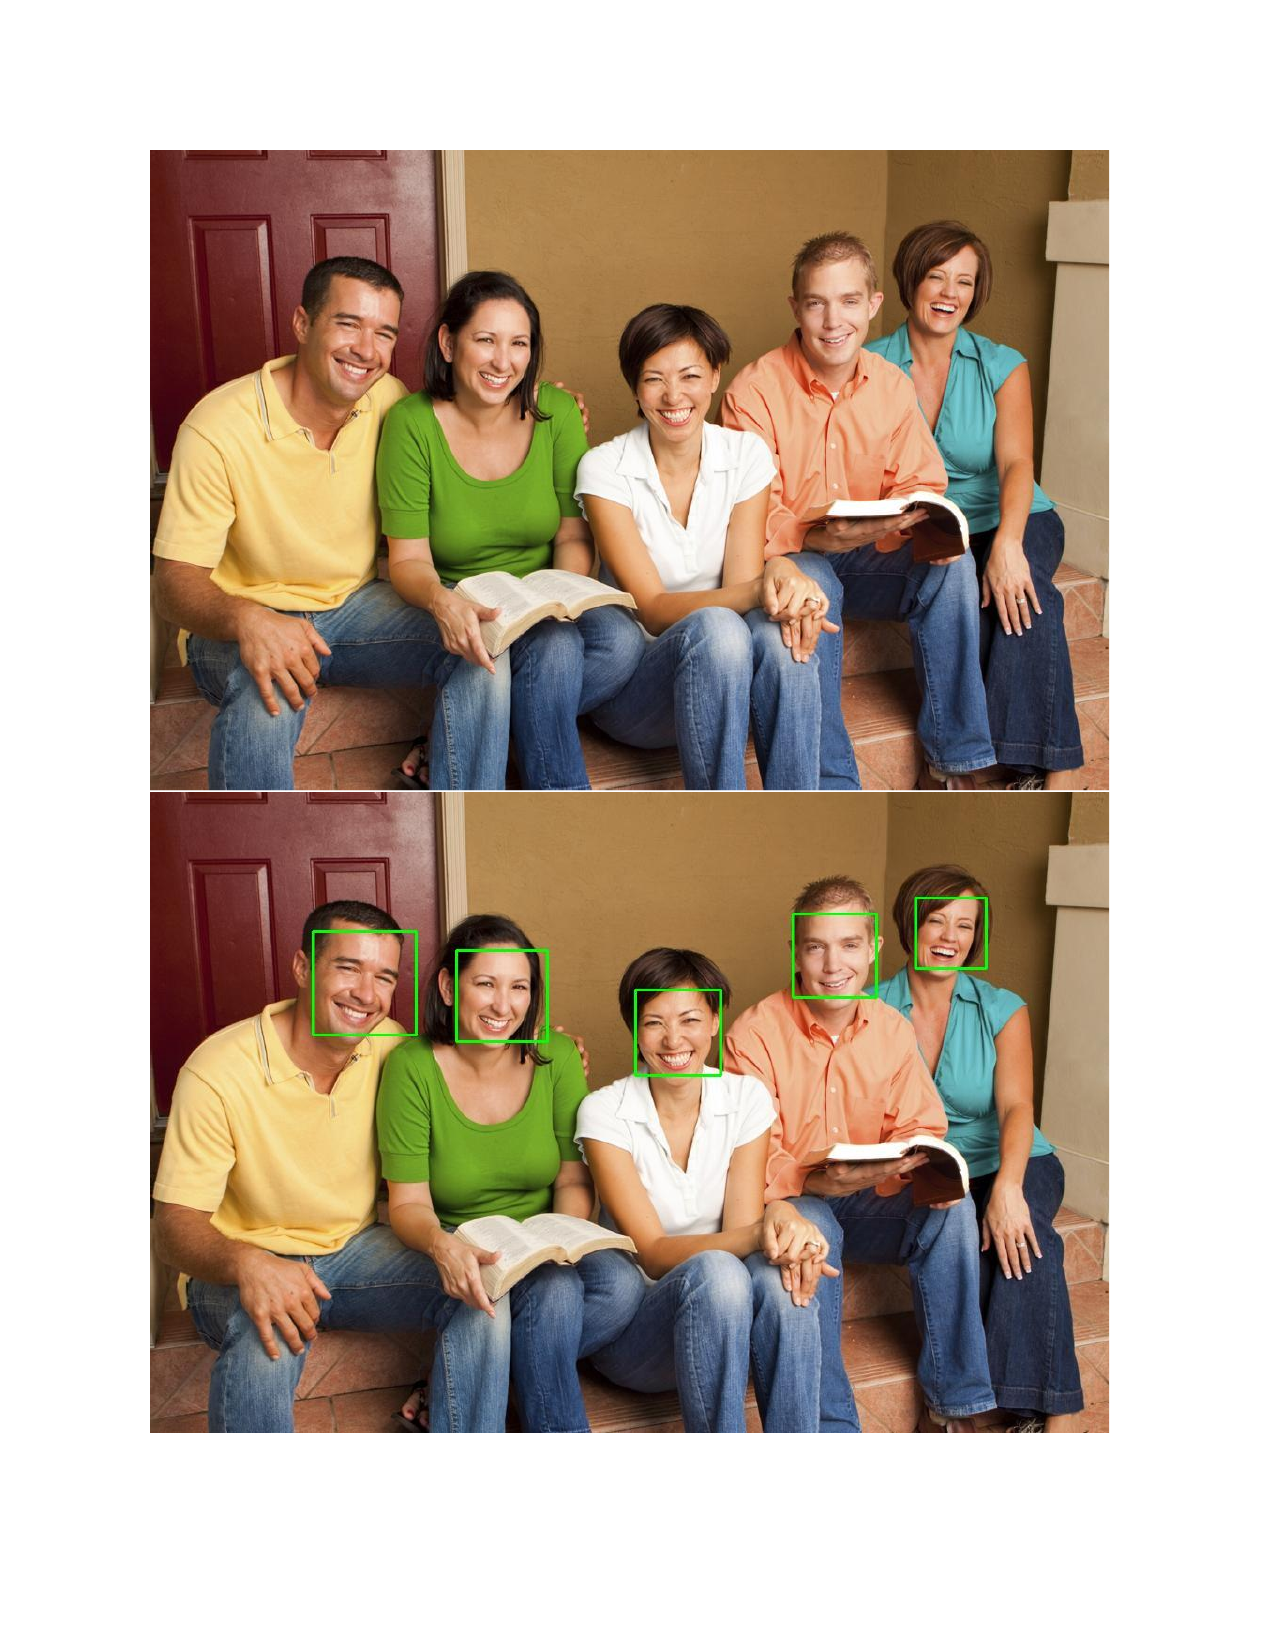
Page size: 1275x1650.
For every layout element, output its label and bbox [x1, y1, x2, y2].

picture [150, 150, 1110, 1433]
